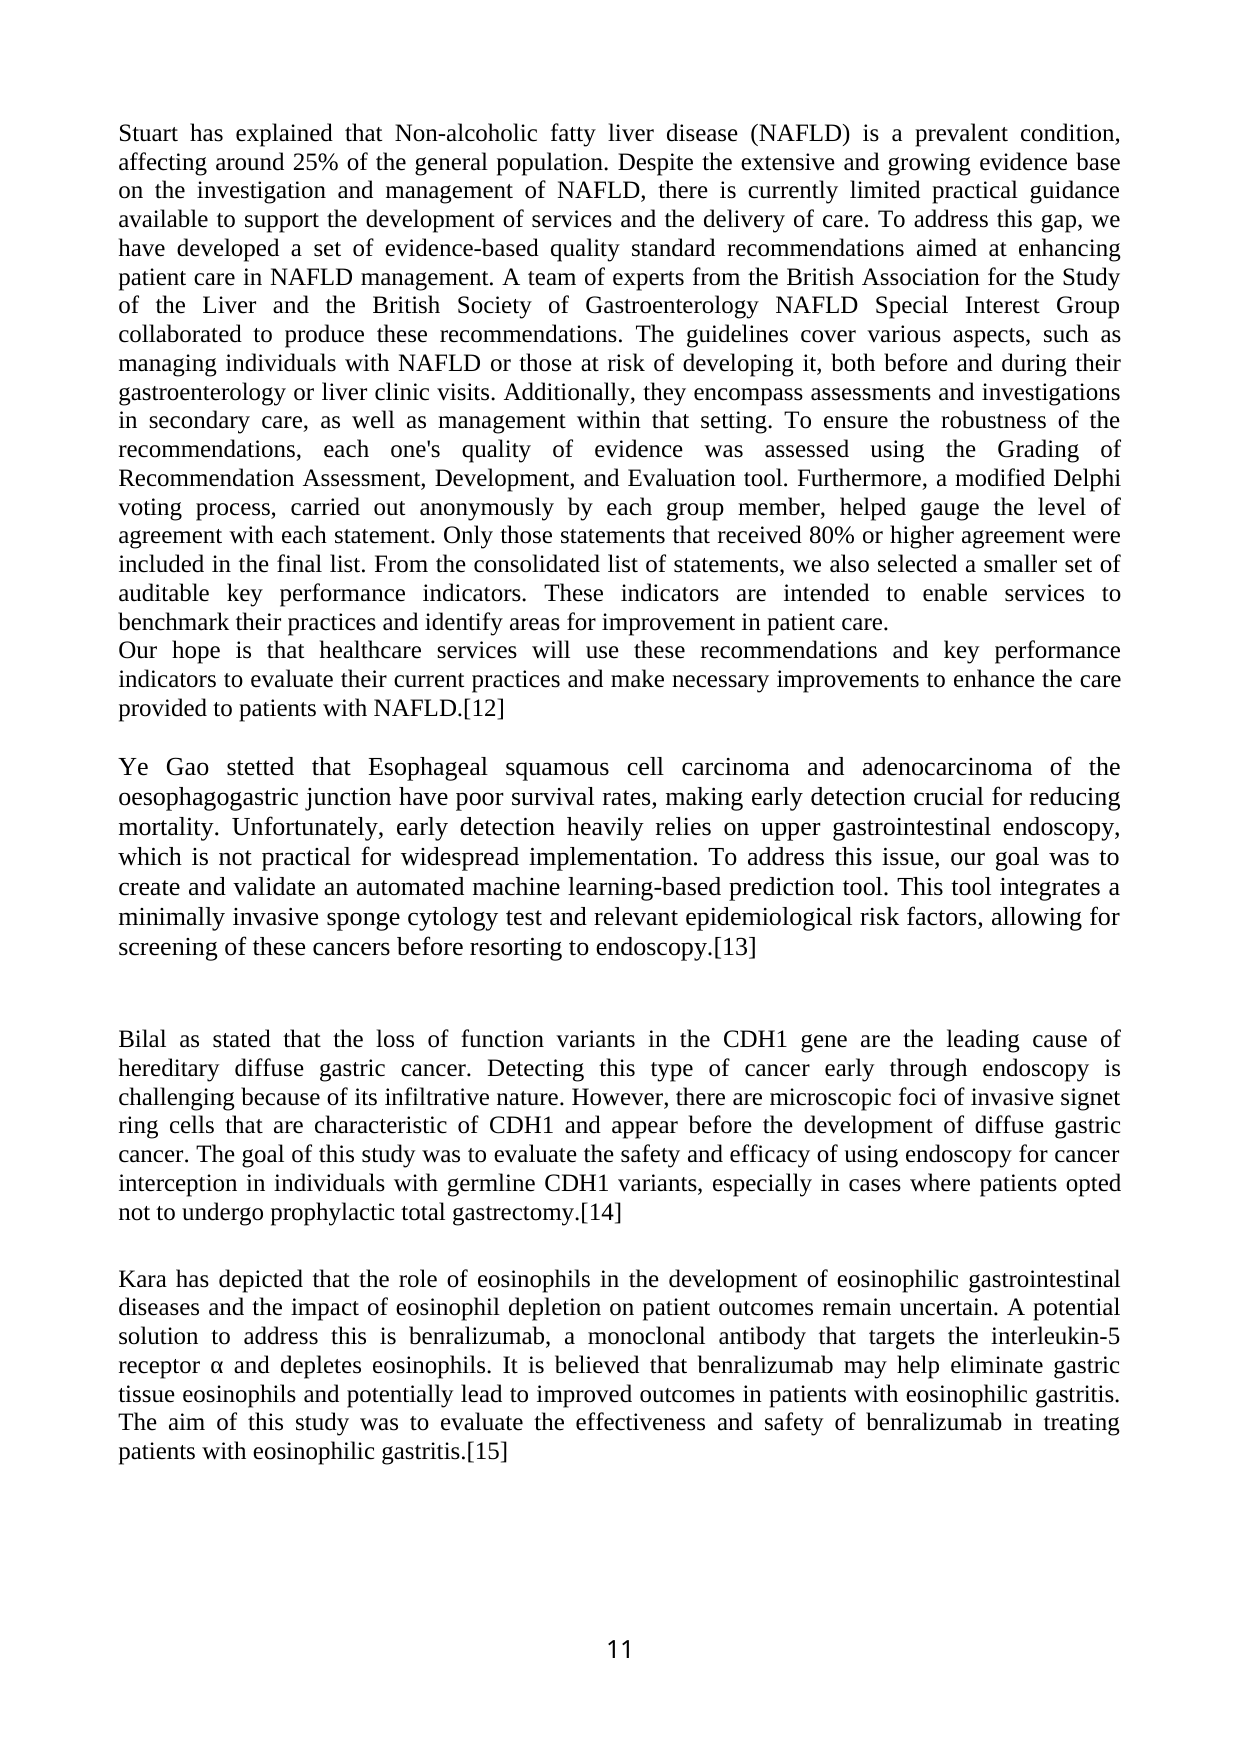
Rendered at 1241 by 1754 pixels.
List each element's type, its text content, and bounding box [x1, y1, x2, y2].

text Bilal as stated that the loss of function variants in the CDH1 gene are the leading cause of hereditary diffuse gastric cancer. Detecting this type of cancer early through endoscopy is challenging because of its infiltrative nature. However, there are microscopic foci of invasive signet ring cells that are characteristic of CDH1 and appear before the development of diffuse gastric cancer. The goal of this study was to evaluate the safety and efficacy of using endoscopy for cancer interception in individuals with germline CDH1 variants, especially in cases where patients opted not to undergo prophylactic total gastrectomy.[14] [118, 1024, 1122, 1225]
text Ye Gao stetted that Esophageal squamous cell carcinoma and adenocarcinoma of the oesophagogastric junction have poor survival rates, making early detection crucial for reducing mortality. Unfortunately, early detection heavily relies on upper gastrointestinal endoscopy, which is not practical for widespread implementation. To address this issue, our goal was to create and validate an automated machine learning-based prediction tool. This tool integrates a minimally invasive sponge cytology test and relevant epidemiological risk factors, allowing for screening of these cancers before resorting to endoscopy.[13] [118, 751, 1122, 961]
text Stuart has explained that Non-alcoholic fatty liver disease (NAFLD) is a prevalent condition, affecting around 25% of the general population. Despite the extensive and growing evidence base on the investigation and management of NAFLD, there is currently limited practical guidance available to support the development of services and the delivery of care. To address this gap, we have developed a set of evidence-based quality standard recommendations aimed at enhancing patient care in NAFLD management. A team of experts from the British Association for the Study of the Liver and the British Society of Gastroenterology NAFLD Special Interest Group collaborated to produce these recommendations. The guidelines cover various aspects, such as managing individuals with NAFLD or those at risk of developing it, both before and during their gastroenterology or liver clinic visits. Additionally, they encompass assessments and investigations in secondary care, as well as management within that setting. To ensure the robustness of the recommendations, each one's quality of evidence was assessed using the Grading of Recommendation Assessment, Development, and Evaluation tool. Furthermore, a modified Delphi voting process, carried out anonymously by each group member, helped gauge the level of agreement with each statement. Only those statements that received 80% or higher agreement were included in the final list. From the consolidated list of statements, we also selected a smaller set of auditable key performance indicators. These indicators are intended to enable services to benchmark their practices and identify areas for improvement in patient care. [118, 118, 1122, 636]
text Kara has depicted that the role of eosinophils in the development of eosinophilic gastrointestinal diseases and the impact of eosinophil depletion on patient outcomes remain uncertain. A potential solution to address this is benralizumab, a monoclonal antibody that targets the interleukin-5 receptor α and depletes eosinophils. It is believed that benralizumab may help eliminate gastric tissue eosinophils and potentially lead to improved outcomes in patients with eosinophilic gastritis. The aim of this study was to evaluate the effectiveness and safety of benralizumab in treating patients with eosinophilic gastritis.[15] [118, 1264, 1122, 1465]
text Our hope is that healthcare services will use these recommendations and key performance indicators to evaluate their current practices and make necessary improvements to enhance the care provided to patients with NAFLD.[12] [118, 636, 1122, 722]
